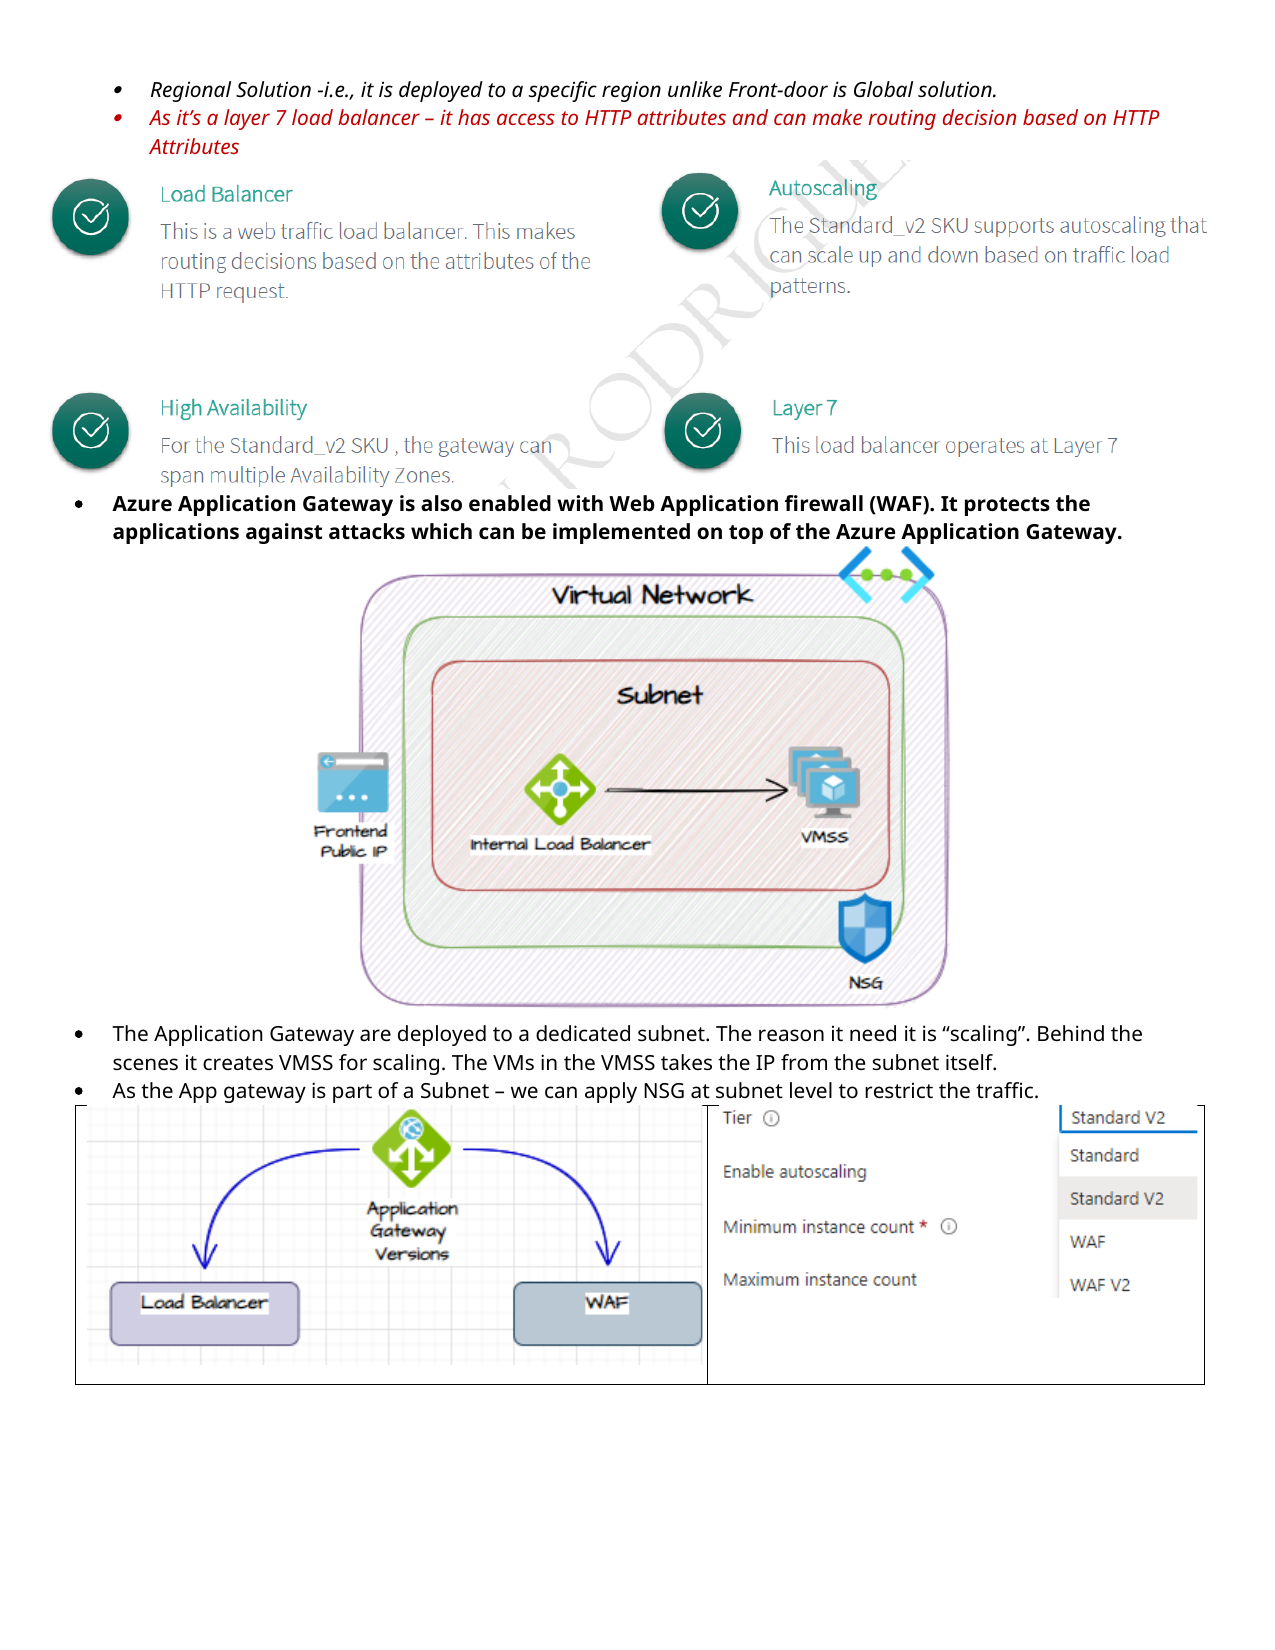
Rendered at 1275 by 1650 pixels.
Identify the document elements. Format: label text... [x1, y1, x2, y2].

list As it’s a layer 7 load balancer – it has access to HTTP attributes and can make routing decision based on HTTP Attributes [112, 103, 1200, 160]
picture [719, 1105, 1198, 1298]
picture [86, 1105, 703, 1365]
table_header [708, 1106, 1204, 1384]
list The Application Gateway are deployed to a dedicated subnet. The reason it need it is “scaling”. Behind the scenes it creates VMSS for scaling. The VMs in the VMSS takes the IP from the subnet itself. [75, 1019, 1200, 1076]
picture [46, 160, 1209, 489]
list Azure Application Gateway is also enabled with Web Application firewall (WAF). It protects the applications against attacks which can be implemented on top of the Azure Application Gateway. [75, 489, 1200, 546]
list Regional Solution -i.e., it is deployed to a specific region unlike Front-door is Global solution. [112, 75, 1200, 103]
table_header [76, 1106, 707, 1384]
list As the App gateway is part of a Subnet – we can apply NSG at subnet level to restrict the traffic. [75, 1076, 1200, 1104]
picture [312, 546, 963, 1020]
